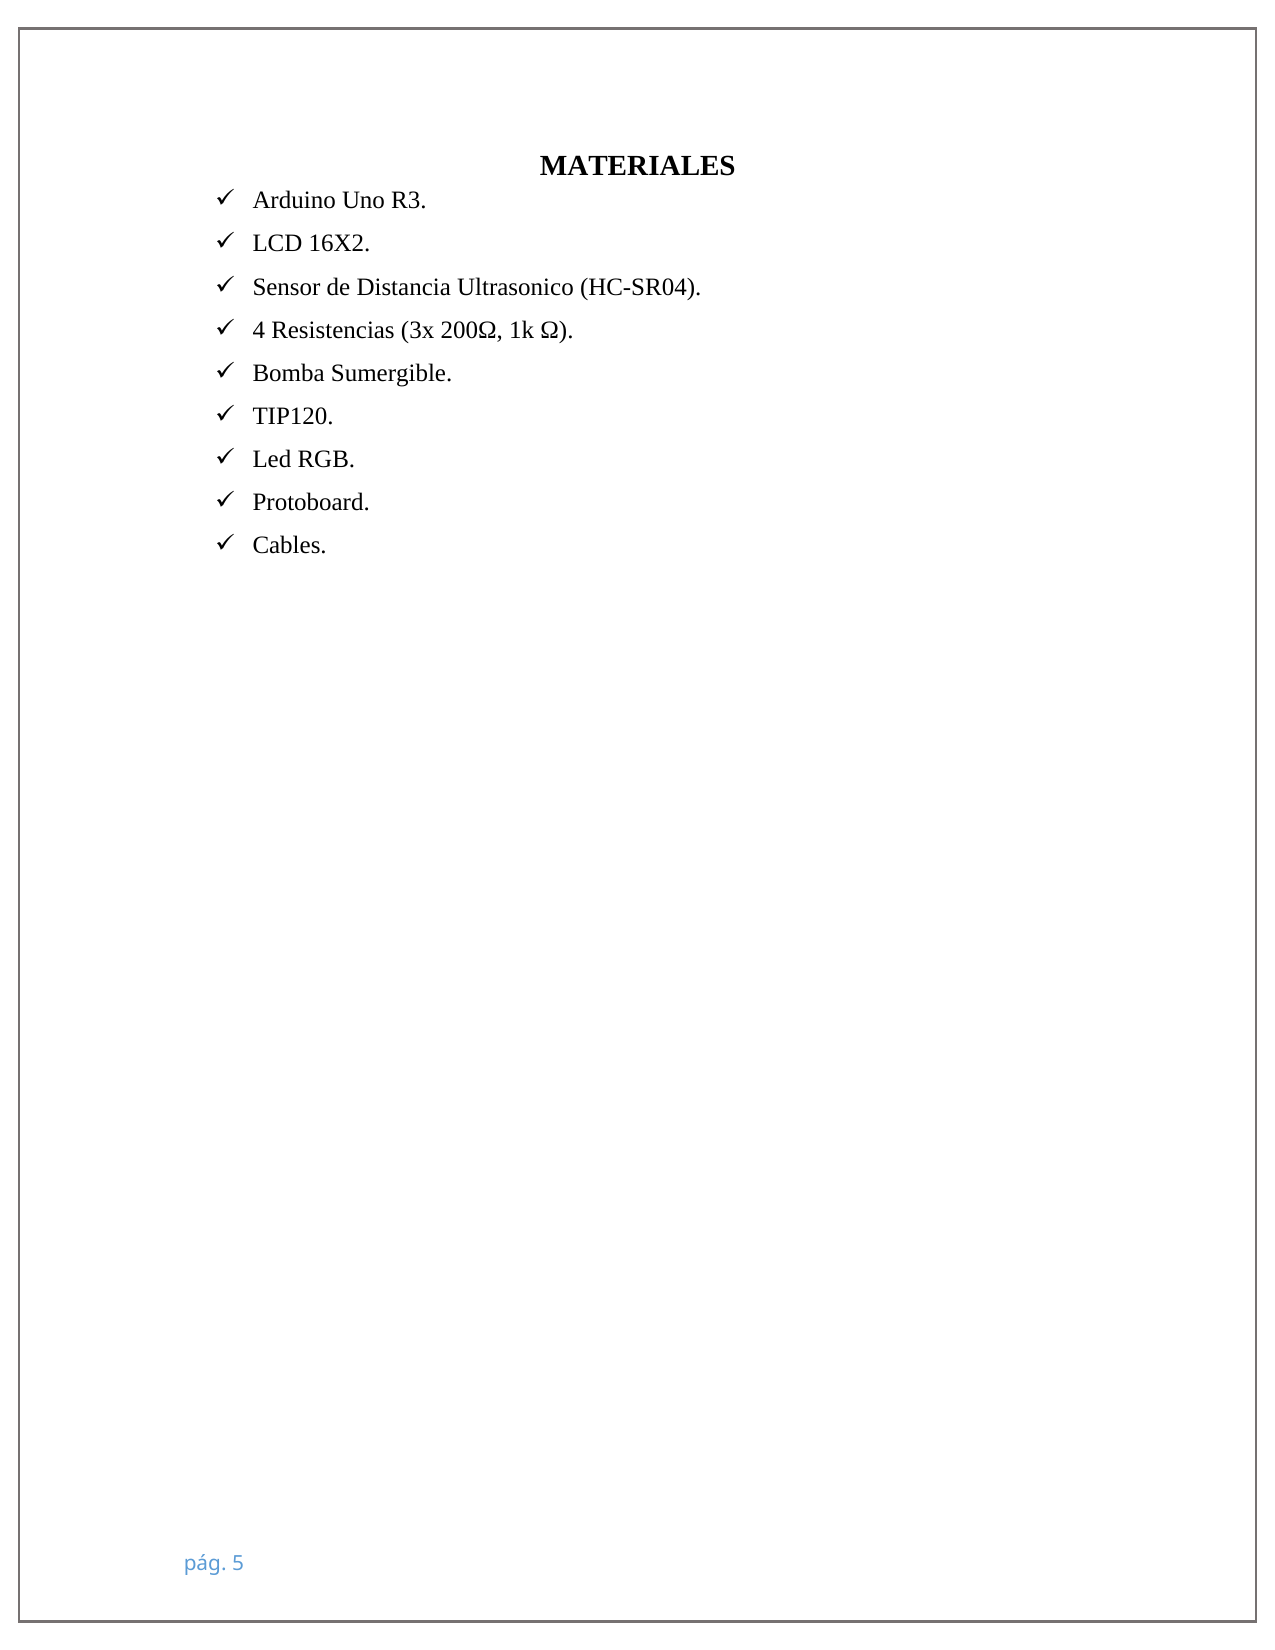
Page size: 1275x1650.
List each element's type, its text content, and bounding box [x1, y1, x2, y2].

list Cables. [215, 530, 1098, 559]
list Bomba Sumergible. [215, 358, 1098, 387]
list Led RGB. [215, 444, 1098, 473]
list Arduino Uno R3. [215, 185, 1098, 214]
list LCD 16X2. [215, 228, 1098, 257]
list Protoboard. [215, 487, 1098, 516]
list TIP120. [215, 401, 1098, 430]
list 4 Resistencias (3x 200Ω, 1k Ω). [215, 315, 1098, 343]
list Sensor de Distancia Ultrasonico (HC-SR04). [215, 272, 1098, 300]
subtitle MATERIALES [177, 148, 1098, 181]
